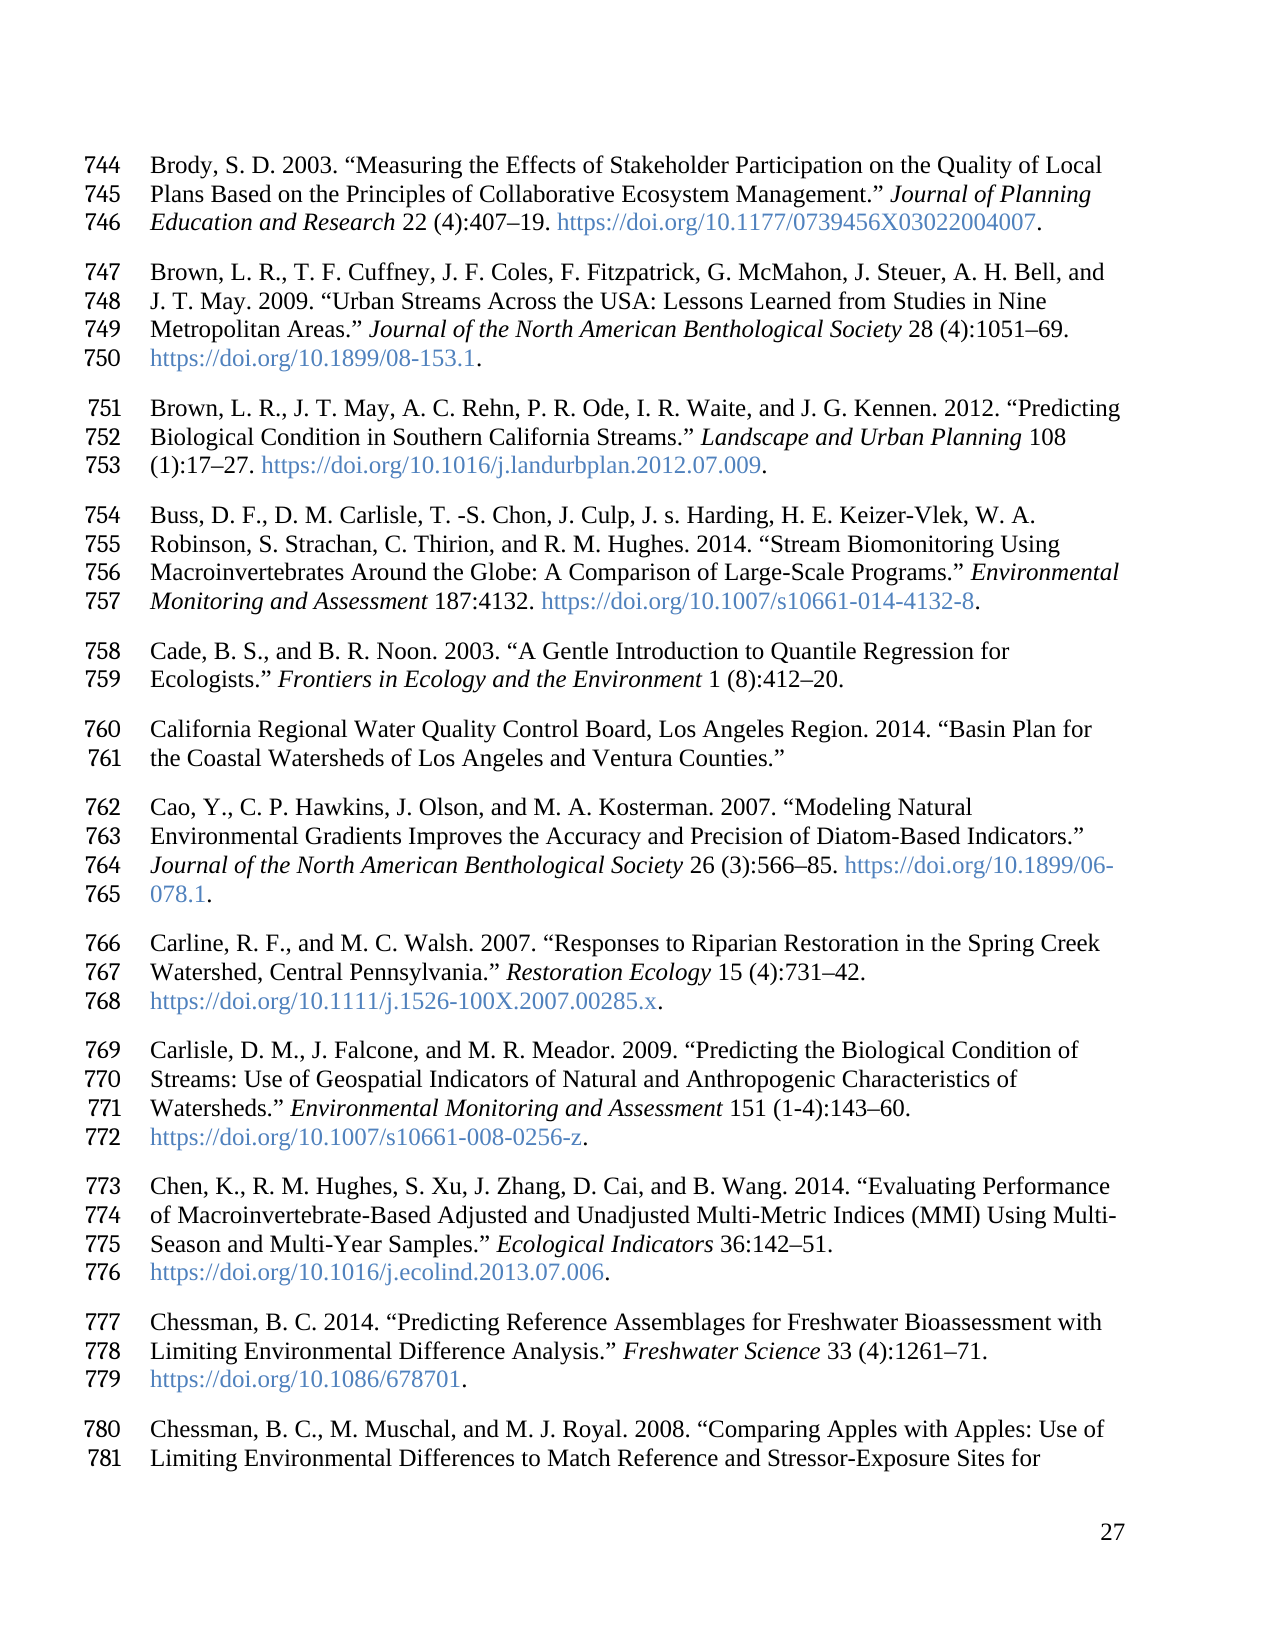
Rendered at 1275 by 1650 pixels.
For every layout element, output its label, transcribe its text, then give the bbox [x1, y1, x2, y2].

text Carline, R. F., and M. C. Walsh. 2007. “Responses to Riparian Restoration in the Spring Creek Watershed, Central Pennsylvania.” Restoration Ecology 15 (4):731–42. https://doi.org/10.1111/j.1526-100X.2007.00285.x. [150, 928, 1125, 1014]
text Chen, K., R. M. Hughes, S. Xu, J. Zhang, D. Cai, and B. Wang. 2014. “Evaluating Performance of Macroinvertebrate-Based Adjusted and Unadjusted Multi-Metric Indices (MMI) Using Multi-Season and Multi-Year Samples.” Ecological Indicators 36:142–51. https://doi.org/10.1016/j.ecolind.2013.07.006. [150, 1171, 1125, 1286]
text Chessman, B. C. 2014. “Predicting Reference Assemblages for Freshwater Bioassessment with Limiting Environmental Difference Analysis.” Freshwater Science 33 (4):1261–71. https://doi.org/10.1086/678701. [150, 1307, 1125, 1393]
text Brown, L. R., T. F. Cuffney, J. F. Coles, F. Fitzpatrick, G. McMahon, J. Steuer, A. H. Bell, and J. T. May. 2009. “Urban Streams Across the USA: Lessons Learned from Studies in Nine Metropolitan Areas.” Journal of the North American Benthological Society 28 (4):1051–69. https://doi.org/10.1899/08-153.1. [150, 257, 1125, 372]
text Brown, L. R., J. T. May, A. C. Rehn, P. R. Ode, I. R. Waite, and J. G. Kennen. 2012. “Predicting Biological Condition in Southern California Streams.” Landscape and Urban Planning 108 (1):17–27. https://doi.org/10.1016/j.landurbplan.2012.07.009. [150, 393, 1125, 479]
text Buss, D. F., D. M. Carlisle, T. -S. Chon, J. Culp, J. s. Harding, H. E. Keizer-Vlek, W. A. Robinson, S. Strachan, C. Thirion, and R. M. Hughes. 2014. “Stream Biomonitoring Using Macroinvertebrates Around the Globe: A Comparison of Large-Scale Programs.” Environmental Monitoring and Assessment 187:4132. https://doi.org/10.1007/s10661-014-4132-8. [150, 500, 1125, 615]
text Cade, B. S., and B. R. Noon. 2003. “A Gentle Introduction to Quantile Regression for Ecologists.” Frontiers in Ecology and the Environment 1 (8):412–20. [150, 636, 1125, 693]
text Brody, S. D. 2003. “Measuring the Effects of Stakeholder Participation on the Quality of Local Plans Based on the Principles of Collaborative Ecosystem Management.” Journal of Planning Education and Research 22 (4):407–19. https://doi.org/10.1177/0739456X03022004007. [150, 150, 1125, 236]
text Carlisle, D. M., J. Falcone, and M. R. Meador. 2009. “Predicting the Biological Condition of Streams: Use of Geospatial Indicators of Natural and Anthropogenic Characteristics of Watersheds.” Environmental Monitoring and Assessment 151 (1-4):143–60. https://doi.org/10.1007/s10661-008-0256-z. [150, 1035, 1125, 1150]
text Cao, Y., C. P. Hawkins, J. Olson, and M. A. Kosterman. 2007. “Modeling Natural Environmental Gradients Improves the Accuracy and Precision of Diatom-Based Indicators.” Journal of the North American Benthological Society 26 (3):566–85. https://doi.org/10.1899/06-078.1. [150, 792, 1125, 907]
text California Regional Water Quality Control Board, Los Angeles Region. 2014. “Basin Plan for the Coastal Watersheds of Los Angeles and Ventura Counties.” [150, 714, 1125, 772]
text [150, 1414, 1125, 1472]
